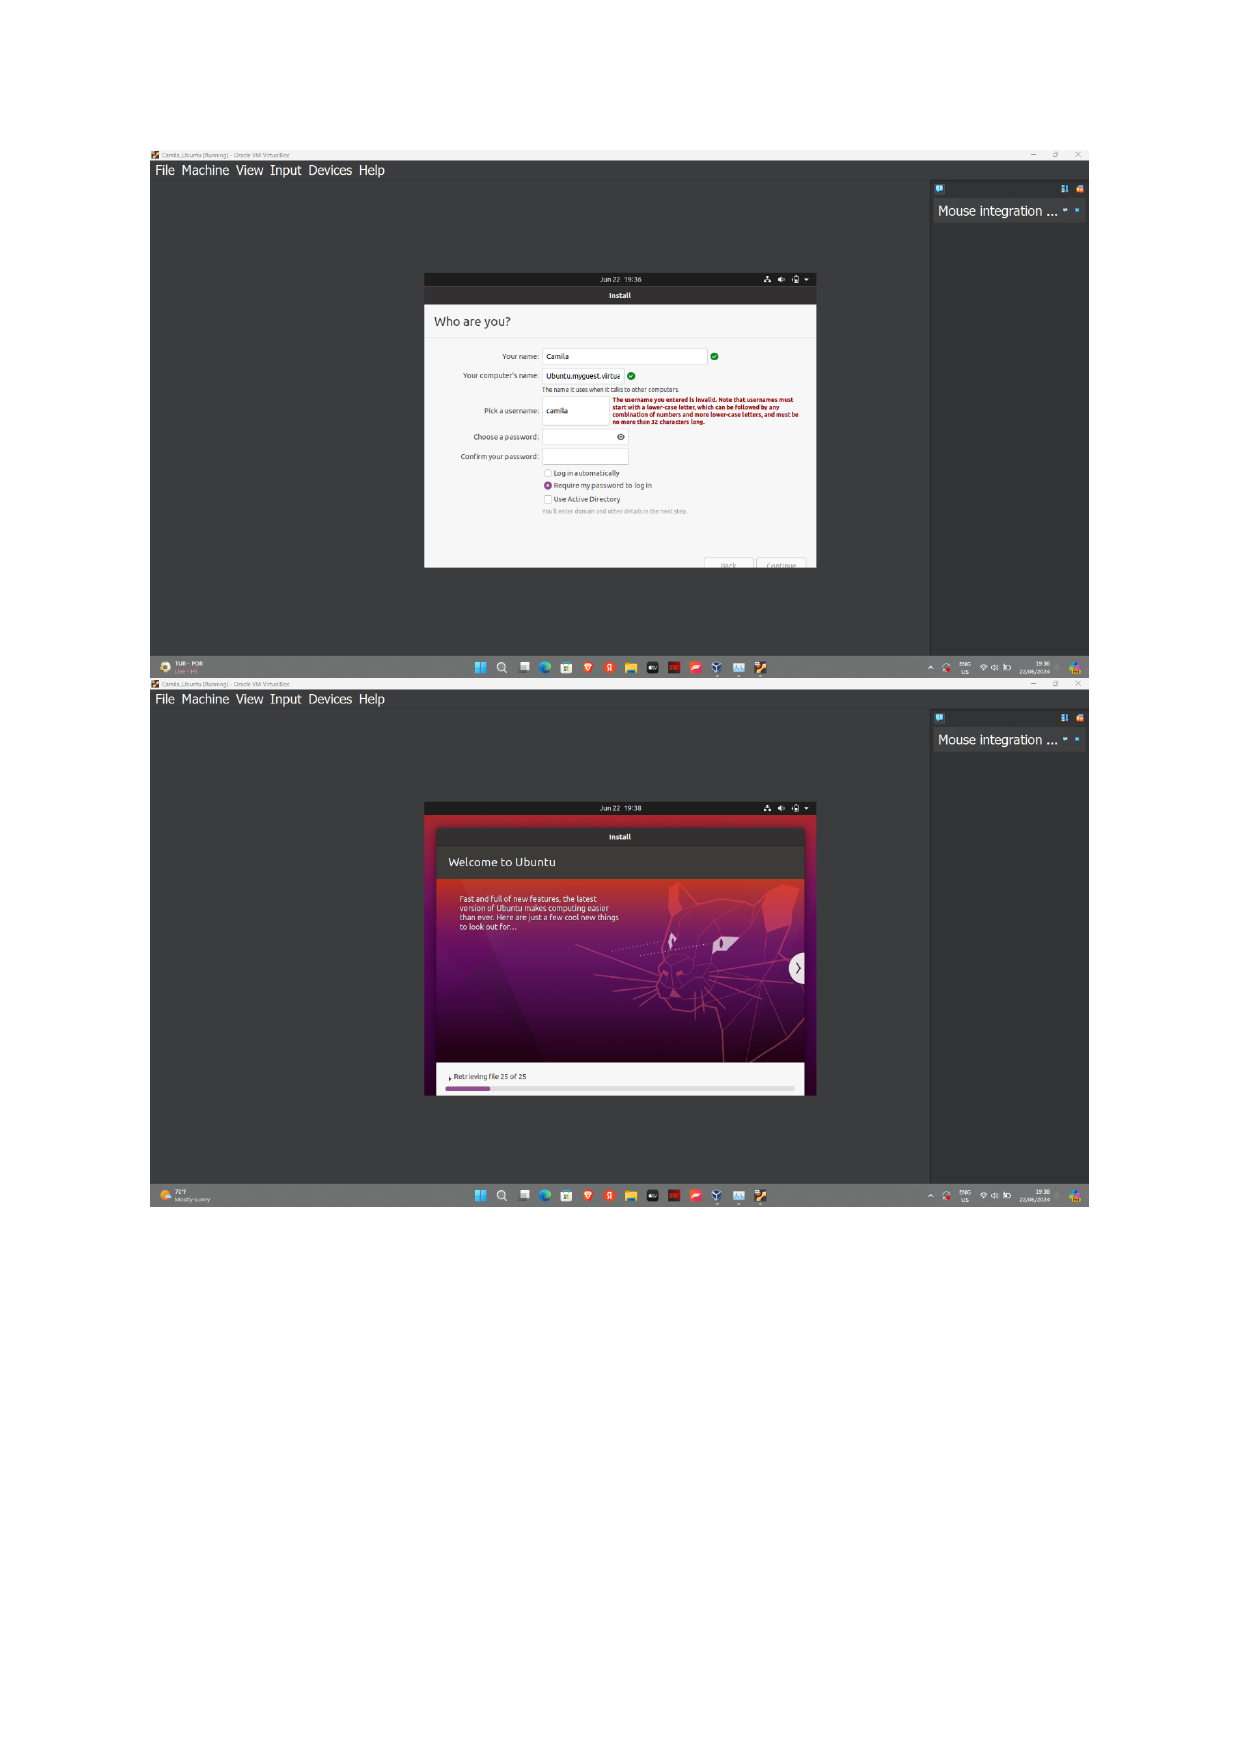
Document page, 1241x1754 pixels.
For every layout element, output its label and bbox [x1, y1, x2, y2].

picture [150, 150, 1089, 1207]
